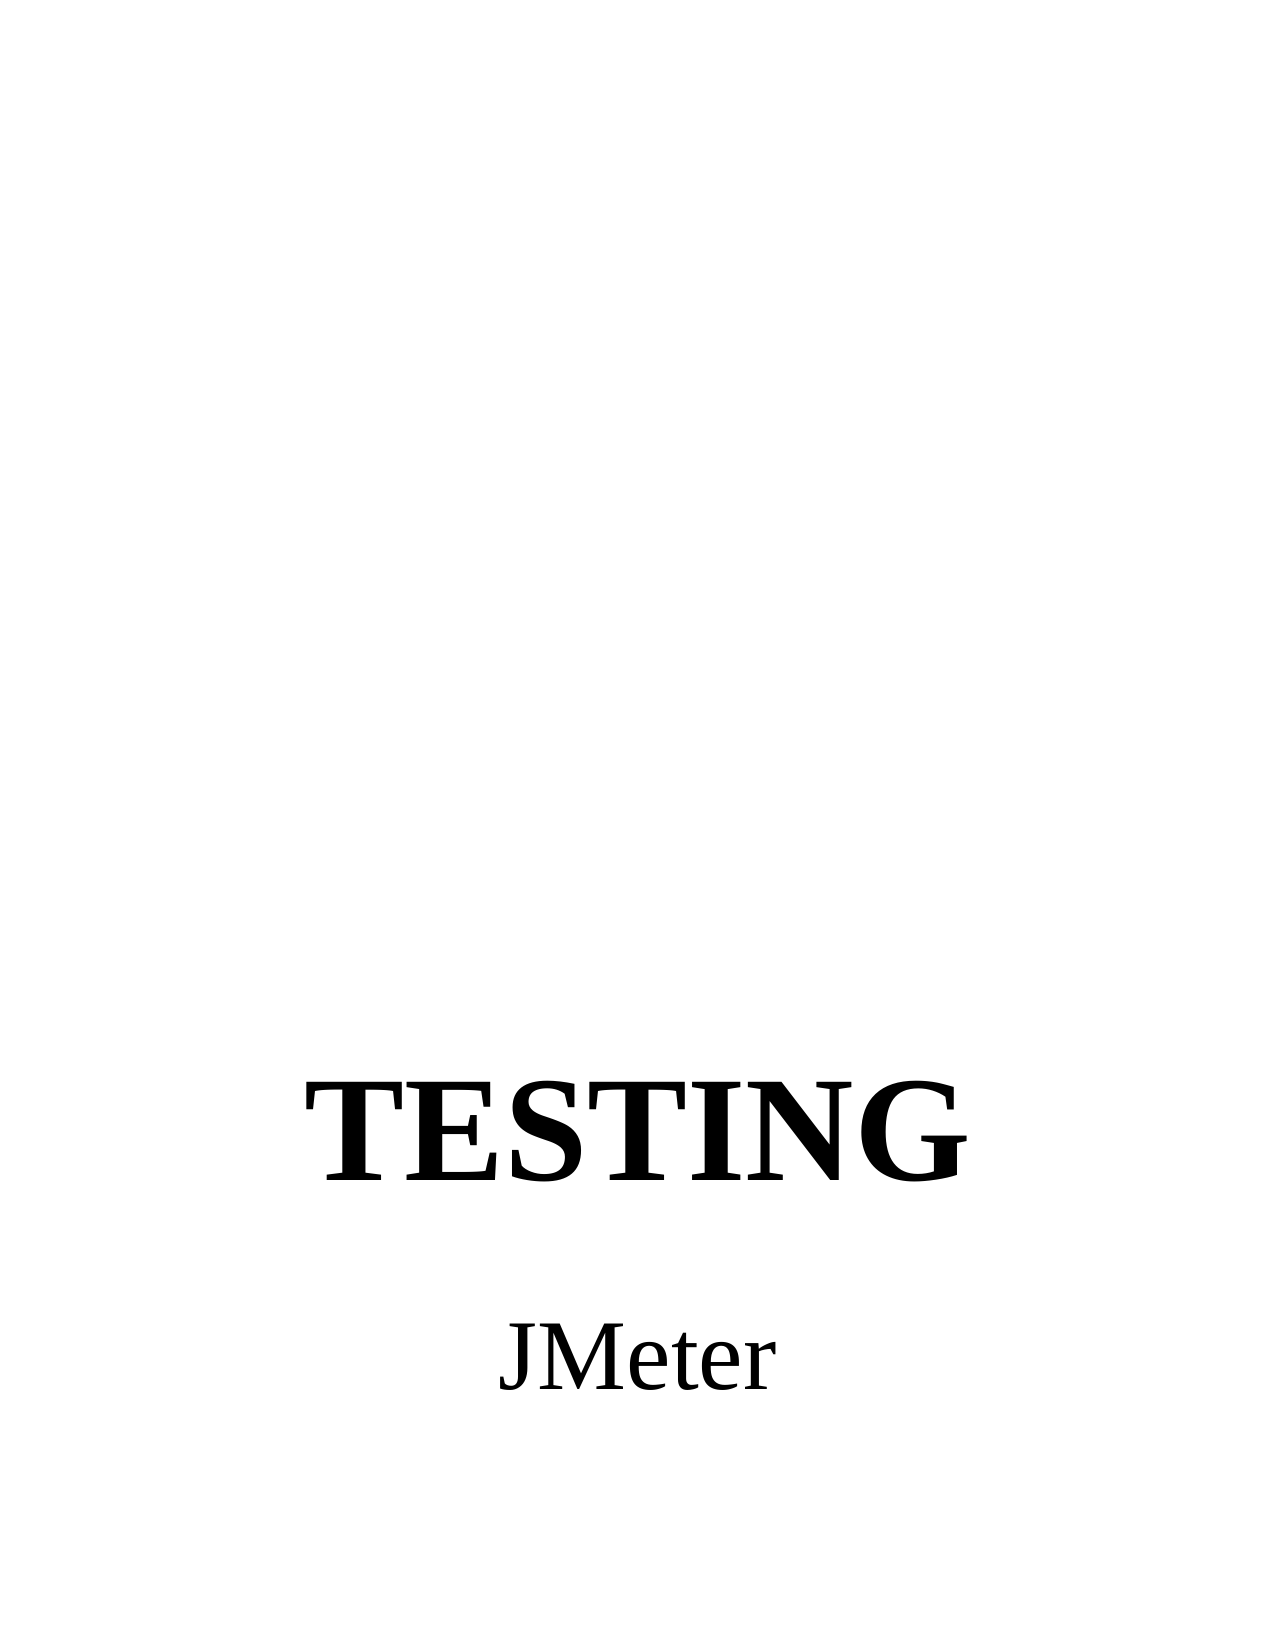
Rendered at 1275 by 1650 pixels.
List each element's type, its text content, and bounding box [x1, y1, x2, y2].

text TESTING [150, 1040, 1125, 1213]
text JMeter [150, 1296, 1125, 1411]
